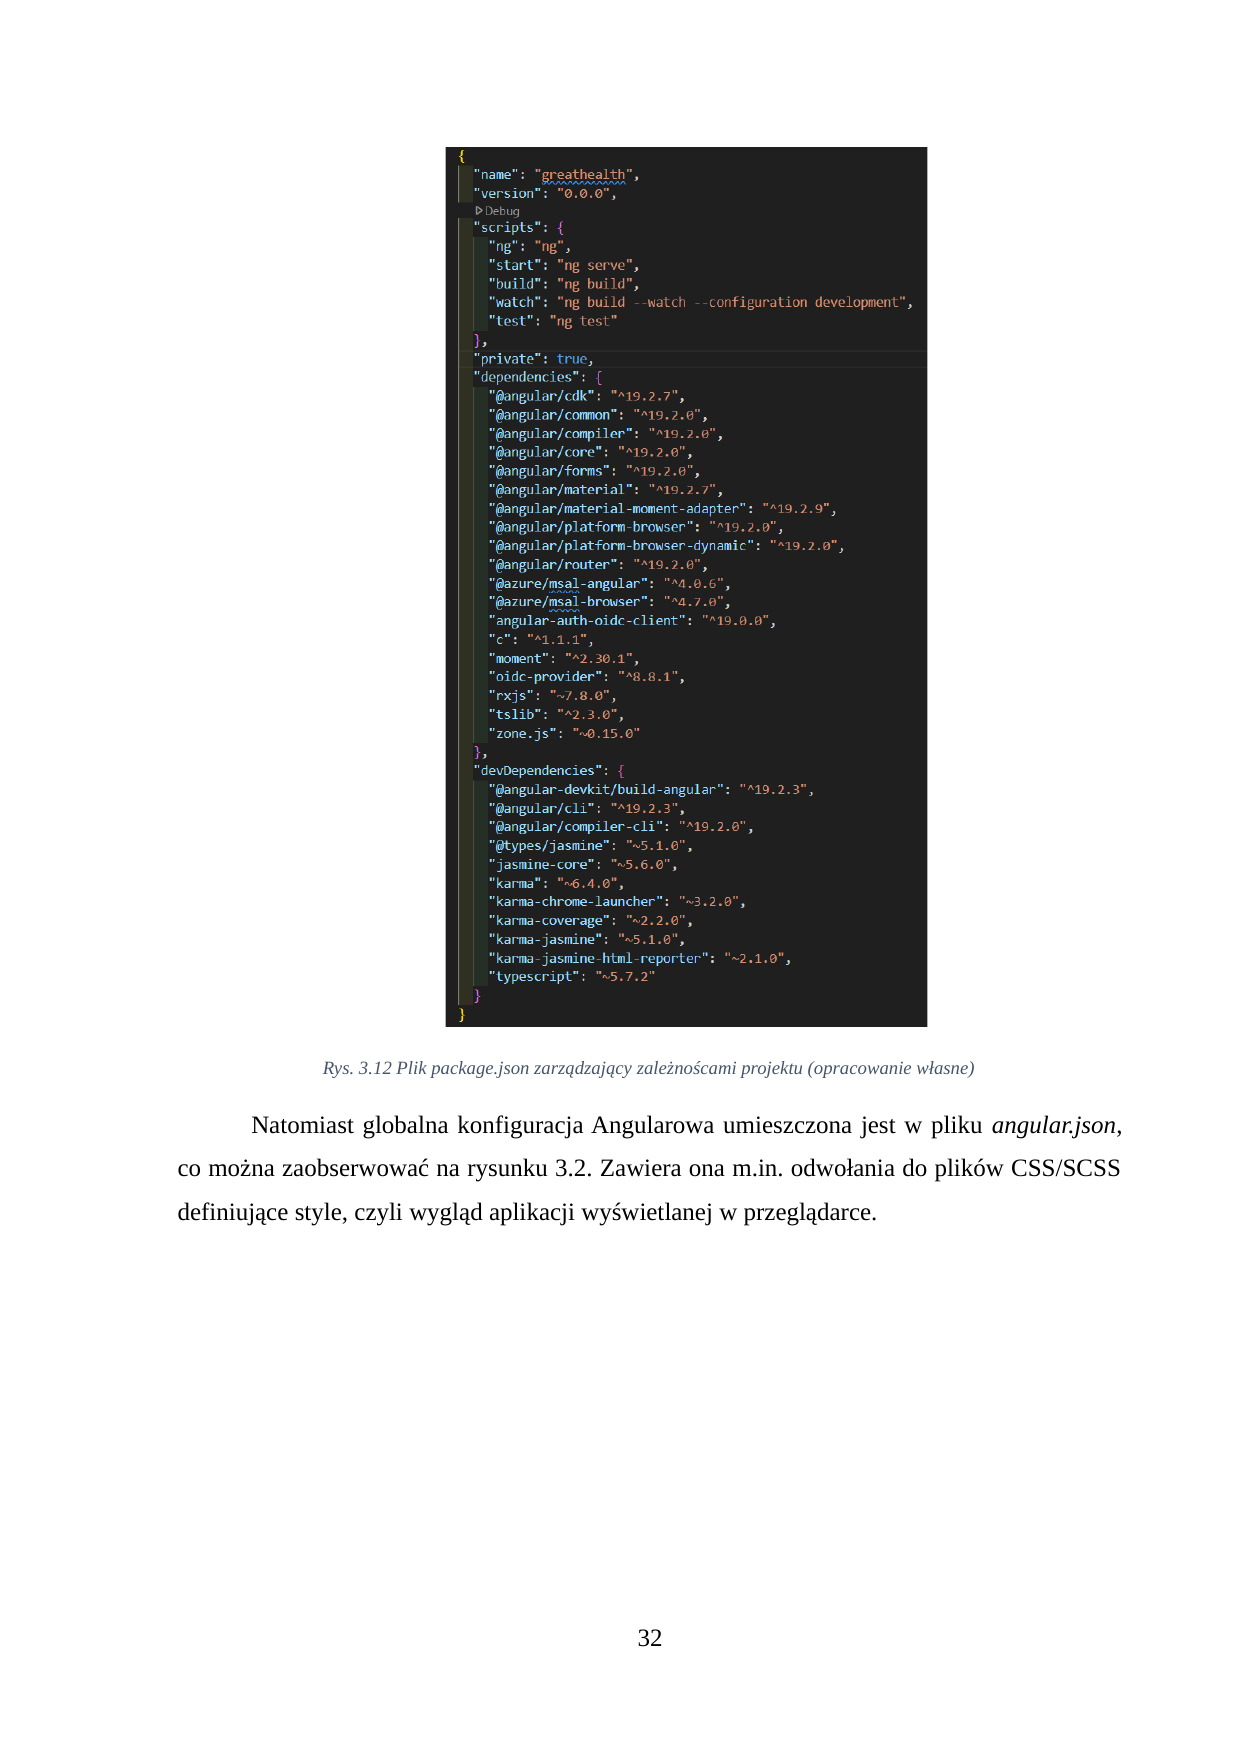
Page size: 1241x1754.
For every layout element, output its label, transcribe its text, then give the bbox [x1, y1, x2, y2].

picture [445, 147, 928, 1027]
text Natomiast globalna konfiguracja Angularowa umieszczona jest w pliku angular.json, co można zaobserwować na rysunku 3.2. Zawiera ona m.in. odwołania do plików CSS/SCSS definiujące style, czyli wygląd aplikacji wyświetlanej w przeglądarce. [177, 1110, 1122, 1225]
